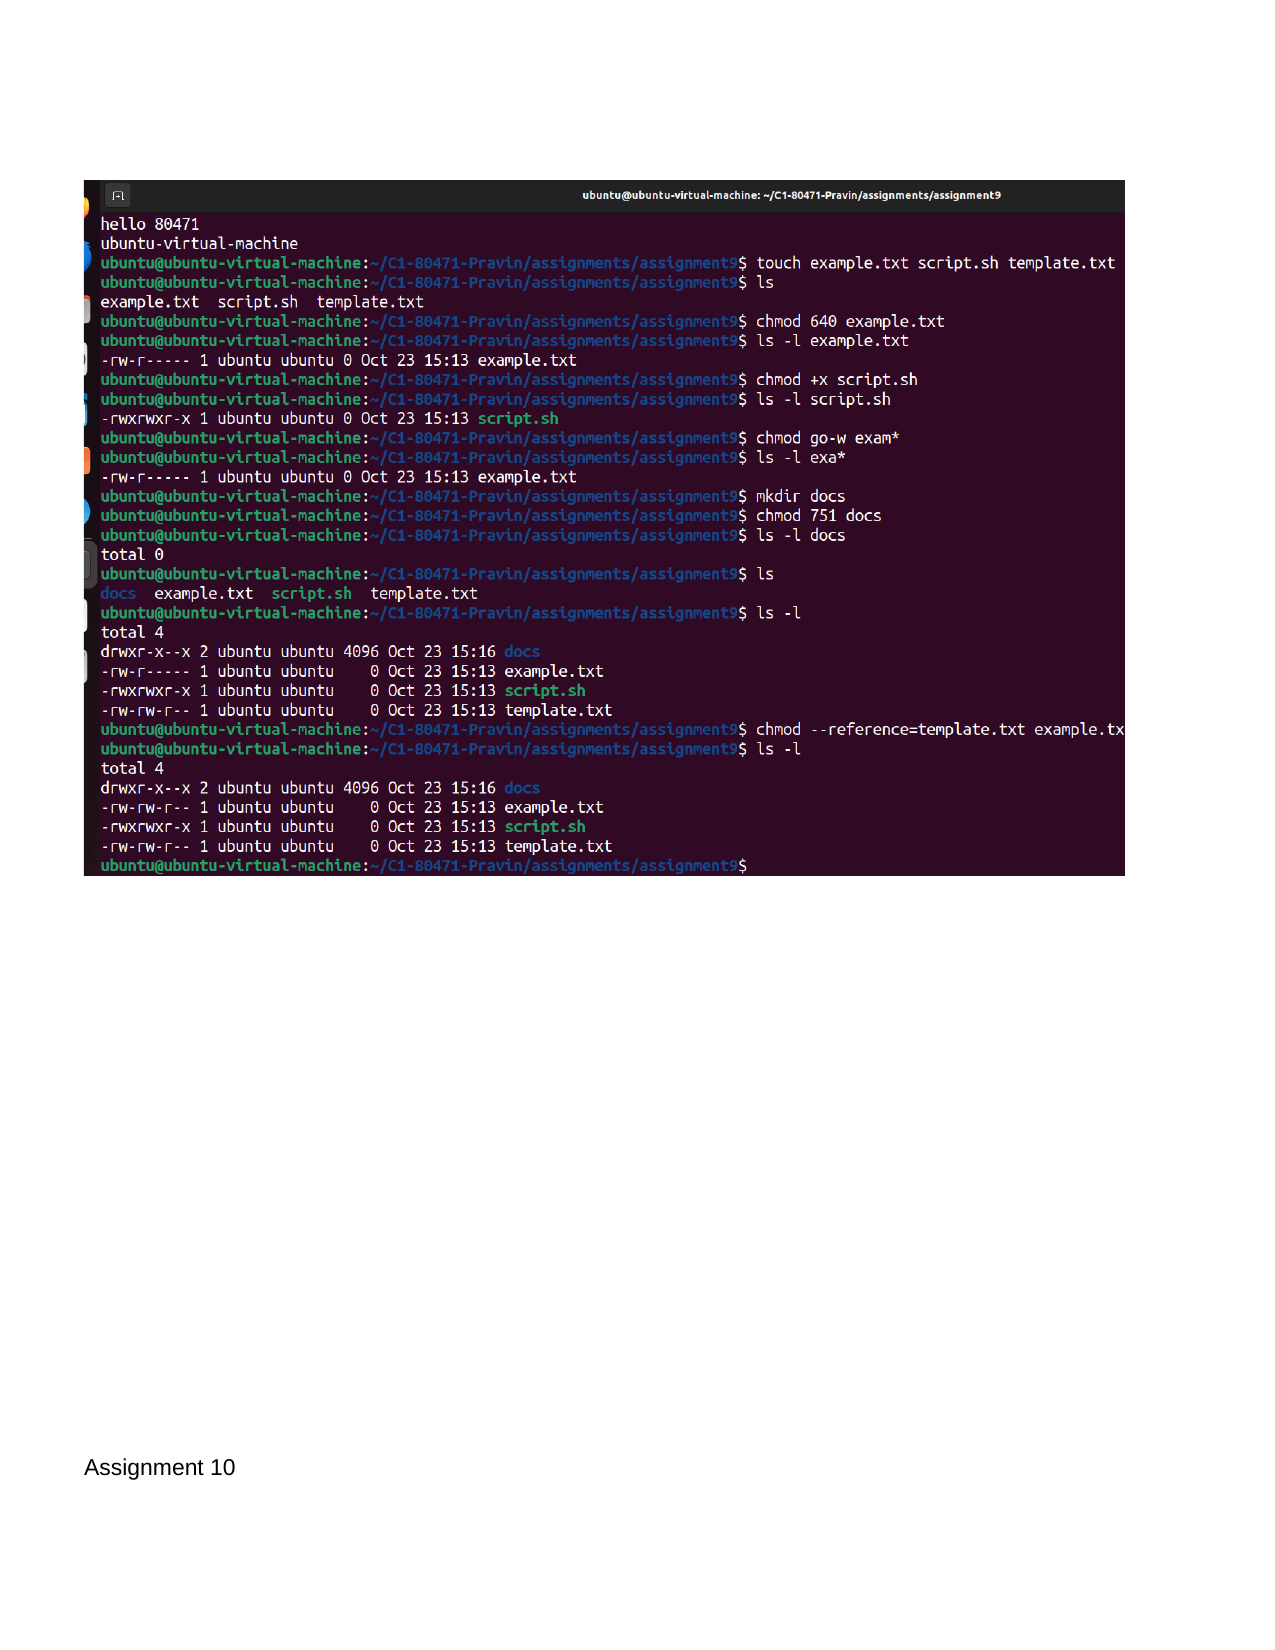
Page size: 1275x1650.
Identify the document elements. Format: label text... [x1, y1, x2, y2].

text Assignment 10 [84, 1454, 1125, 1480]
picture [83, 180, 1125, 876]
